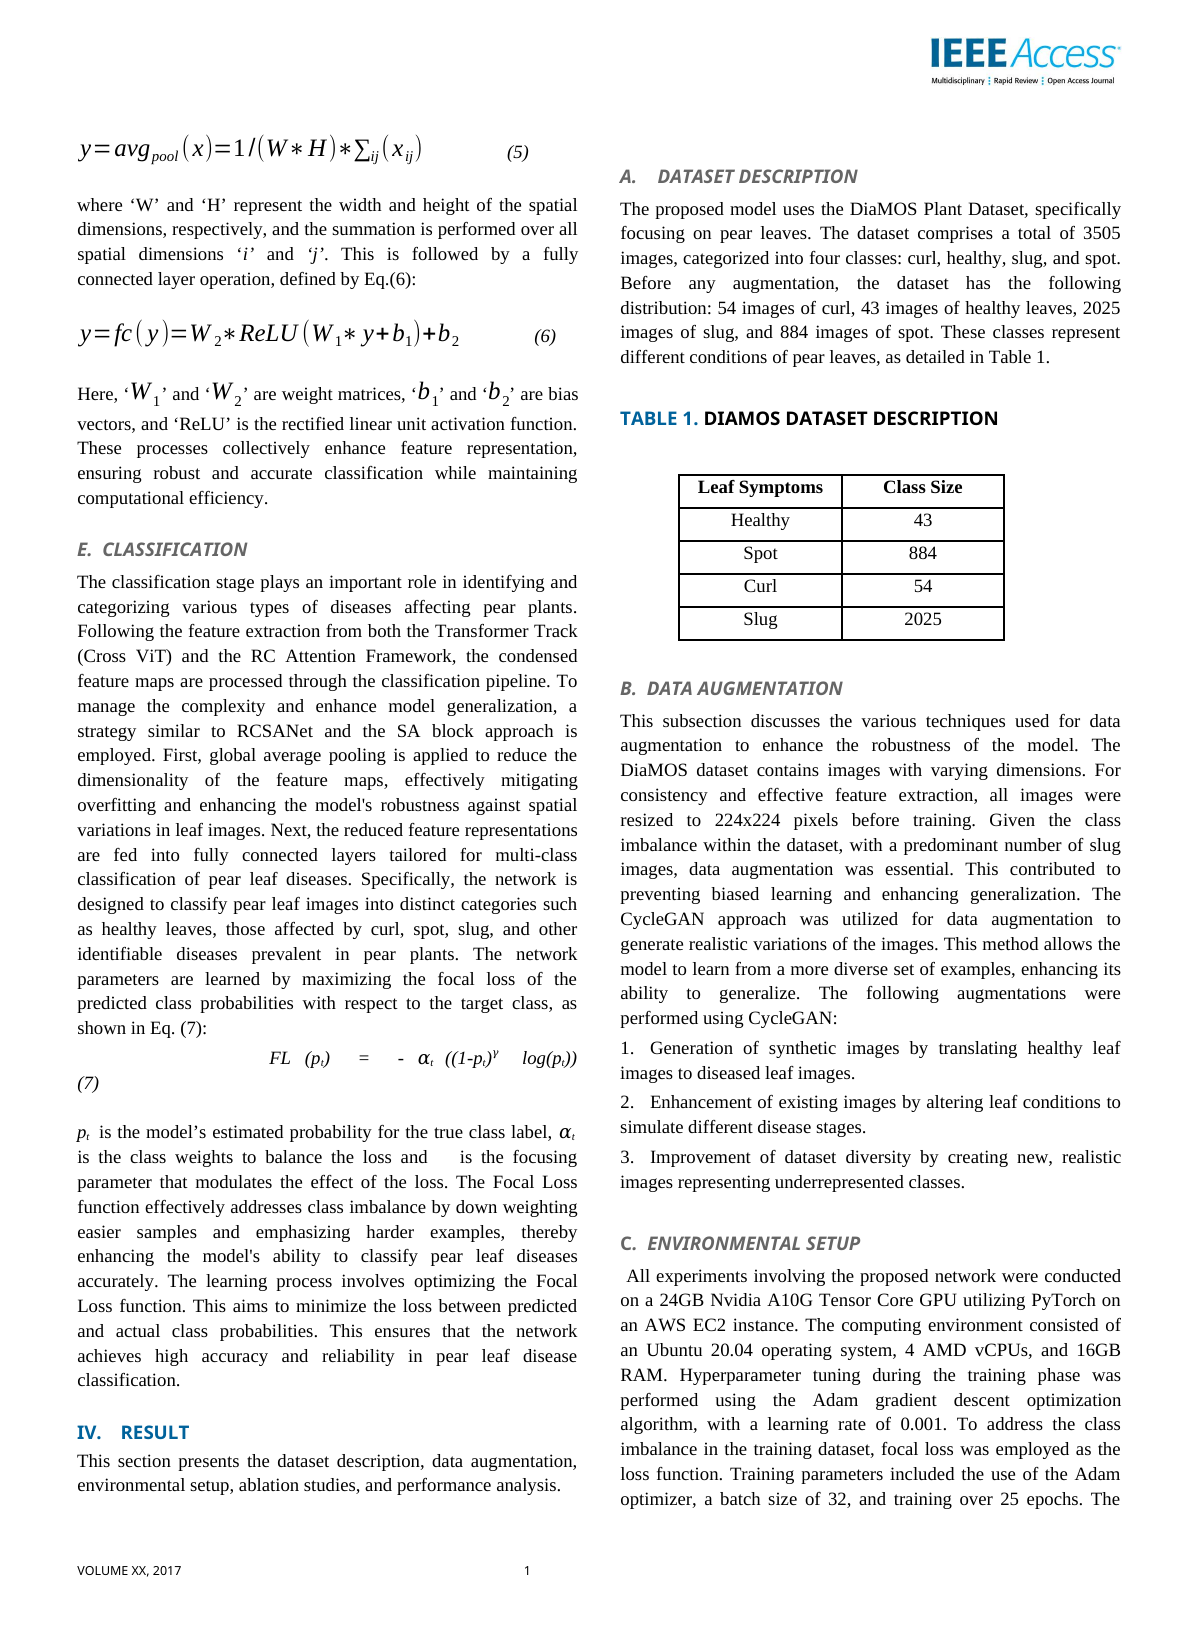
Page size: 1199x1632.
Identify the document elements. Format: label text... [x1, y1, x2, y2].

list Enhancement of existing images by altering leaf conditions to simulate different disease stages. [620, 1091, 1122, 1138]
text where ‘W’ and ‘H’ represent the width and height of the spatial dimensions, respectively, and the summation is performed over all spatial dimensions ‘i’ and ‘j’. This is followed by a fully connected layer operation, defined by Eq.(6): [77, 193, 578, 289]
text TABLE 1. DIAMOS DATASET DESCRIPTION [620, 406, 1122, 431]
text Here, ‘’ and ‘’ are weight matrices, ‘’ and ‘’ are bias vectors, and ‘ReLU’ is the rectified linear unit activation function. These processes collectively enhance feature representation, ensuring robust and accurate classification while maintaining computational efficiency. [77, 378, 578, 508]
text The classification stage plays an important role in identifying and categorizing various types of diseases affecting pear plants. Following the feature extraction from both the Transformer Track (Cross ViT) and the RC Attention Framework, the condensed feature maps are processed through the classification pipeline. To manage the complexity and enhance model generalization, a strategy similar to RCSANet and the SA block approach is employed. First, global average pooling is applied to reduce the dimensionality of the feature maps, effectively mitigating overfitting and enhancing the model's robustness against spatial variations in leaf images. Next, the reduced feature representations are fed into fully connected layers tailored for multi-class classification of pear leaf diseases. Specifically, the network is designed to classify pear leaf images into distinct categories such as healthy leaves, those affected by curl, spot, slug, and other identifiable diseases prevalent in pear plants. The network parameters are learned by maximizing the focal loss of the predicted class probabilities with respect to the target class, as shown in Eq. (7): [77, 571, 578, 1038]
list Improvement of dataset diversity by creating new, realistic images representing underrepresented classes. [620, 1146, 1122, 1192]
text pt is the model’s estimated probability for the true class label, 𝛼t ​ is the class weights to balance the loss and 𝛾 is the focusing parameter that modulates the effect of the loss. The Focal Loss function effectively addresses class imbalance by down weighting easier samples and emphasizing harder examples, thereby enhancing the model's ability to classify pear leaf diseases accurately. The learning process involves optimizing the Focal Loss function. This aims to minimize the loss between predicted and actual class probabilities. This ensures that the network achieves high accuracy and reliability in pear leaf disease classification. [77, 1121, 578, 1391]
table_cell 43 [843, 509, 1003, 540]
table_cell 54 [843, 575, 1003, 606]
text FL (pt) = - 𝛼t ((1-pt)𝛾 log(pt)) (7) [77, 1047, 578, 1093]
text IV. RESULT [77, 1419, 578, 1444]
text The proposed model uses the DiaMOS Plant Dataset, specifically focusing on pear leaves. The dataset comprises a total of 3505 images, categorized into four classes: curl, healthy, slug, and spot. Before any augmentation, the dataset has the following distribution: 54 images of curl, 43 images of healthy leaves, 2025 images of slug, and 884 images of spot. These classes represent different conditions of pear leaves, as detailed in Table 1. [620, 197, 1122, 368]
list DATASET DESCRIPTION [620, 163, 1122, 189]
text C. ENVIRONMENTAL SETUP [620, 1230, 1122, 1256]
picture [930, 37, 1122, 86]
table_cell Spot [680, 542, 841, 573]
table_cell Curl [680, 575, 841, 606]
table_cell 2025 [843, 608, 1003, 639]
table_cell 884 [843, 542, 1003, 573]
table_cell Healthy [680, 509, 841, 540]
text (5) [77, 133, 578, 165]
text This subsection discusses the various techniques used for data augmentation to enhance the robustness of the model. The DiaMOS dataset contains images with varying dimensions. For consistency and effective feature extraction, all images were resized to 224x224 pixels before training. Given the class imbalance within the dataset, with a predominant number of slug images, data augmentation was essential. This contributed to preventing biased learning and enhancing generalization. The CycleGAN approach was utilized for data augmentation to generate realistic variations of the images. This method allows the model to learn from a more diverse set of examples, enhancing its ability to generalize. The following augmentations were performed using CycleGAN: [620, 709, 1122, 1028]
text This section presents the dataset description, data augmentation, environmental setup, ablation studies, and performance analysis. [77, 1449, 578, 1496]
text E. CLASSIFICATION [77, 536, 578, 562]
table_header Class Size [843, 476, 1003, 507]
list Generation of synthetic images by translating healthy leaf images to diseased leaf images. [620, 1037, 1122, 1083]
table_header Leaf Symptoms [680, 476, 841, 507]
text B. DATA AUGMENTATION [620, 675, 1122, 701]
text (6) [77, 318, 578, 350]
table_cell Slug [680, 608, 841, 639]
